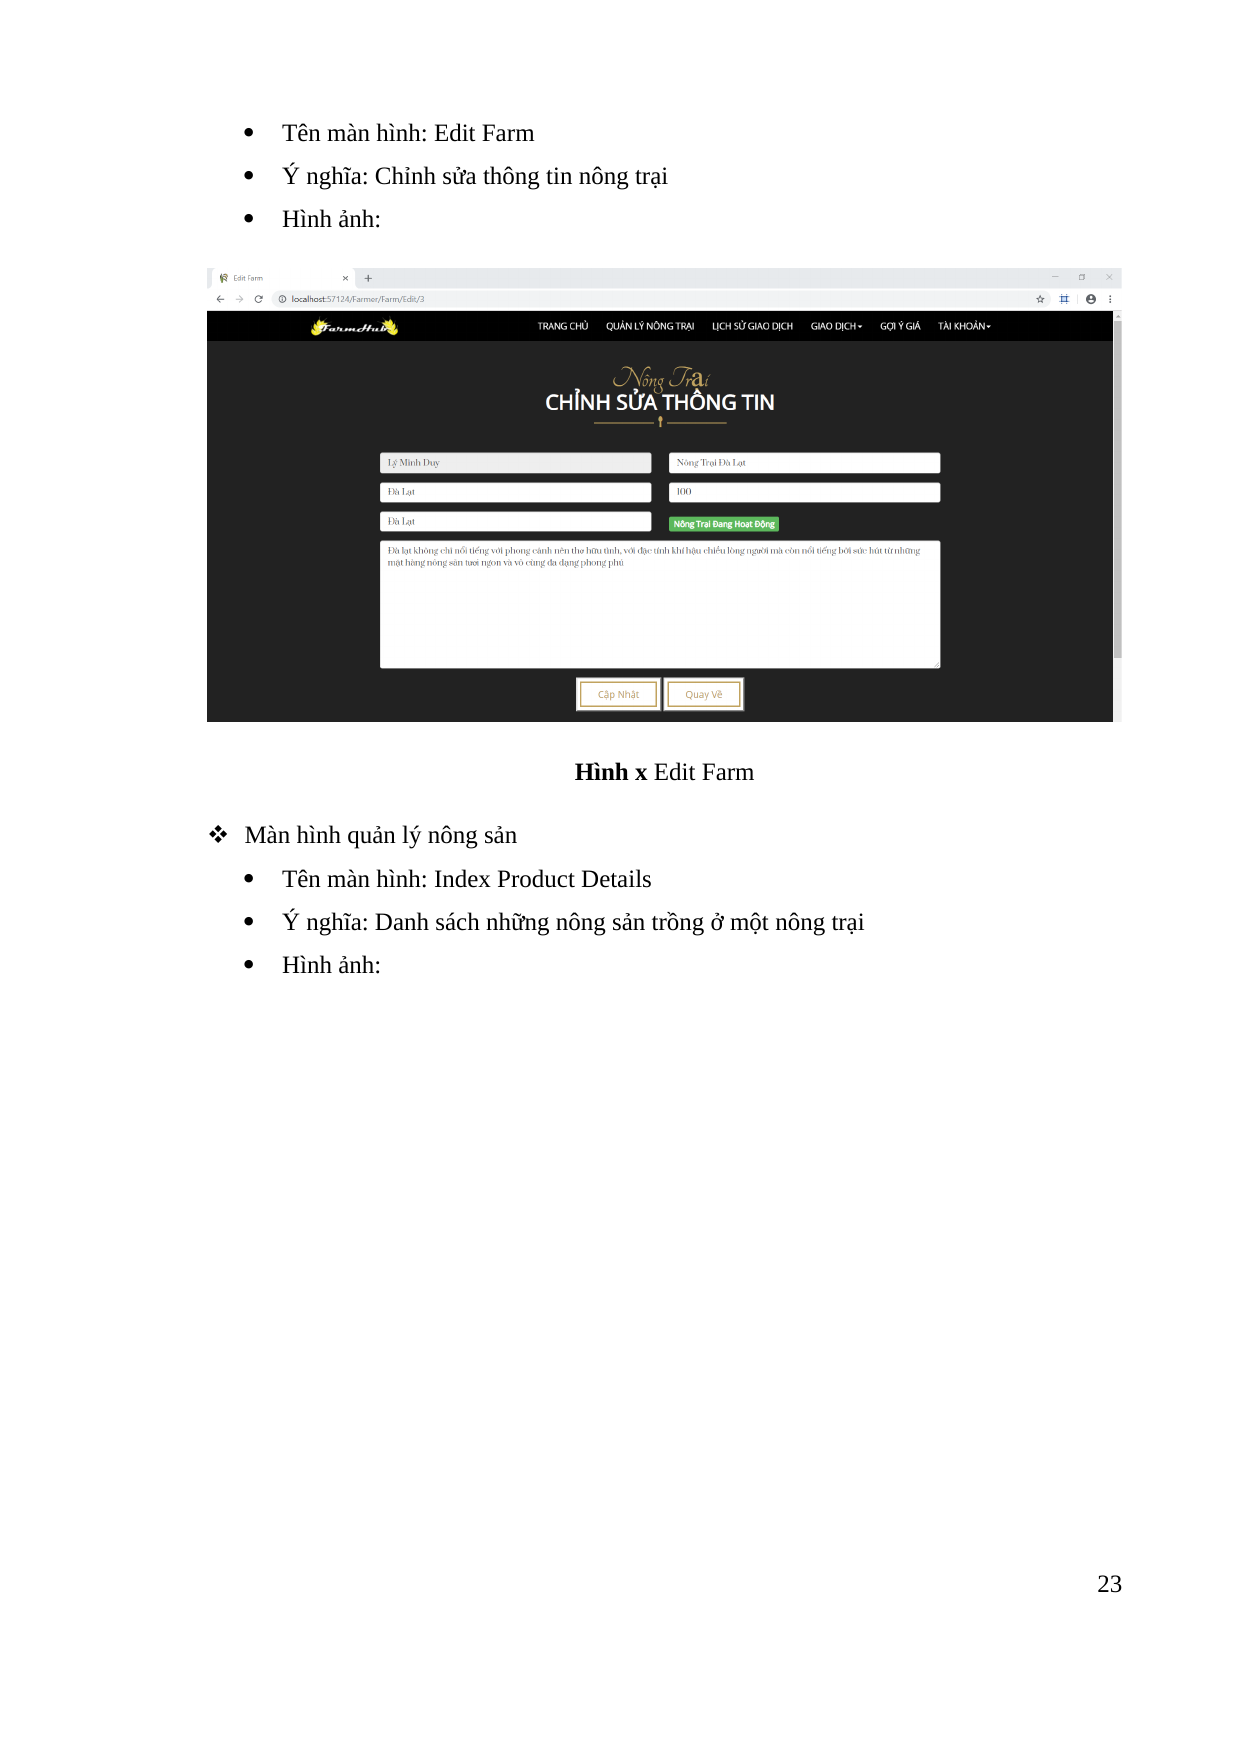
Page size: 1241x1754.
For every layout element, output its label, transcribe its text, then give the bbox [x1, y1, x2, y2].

list Tên màn hình: Index Product Details [244, 864, 1122, 892]
list Màn hình quản lý nông sản [207, 821, 1122, 849]
list Hình ảnh: [244, 950, 1122, 979]
list Ý nghĩa: Danh sách những nông sản trồng ở một nông trại [244, 907, 1122, 936]
picture [207, 268, 1122, 722]
list Hình ảnh: [244, 204, 1122, 233]
text Hình x Edit Farm [207, 757, 1122, 785]
list Ý nghĩa: Chỉnh sửa thông tin nông trại [244, 161, 1122, 190]
list Tên màn hình: Edit Farm [244, 118, 1122, 147]
